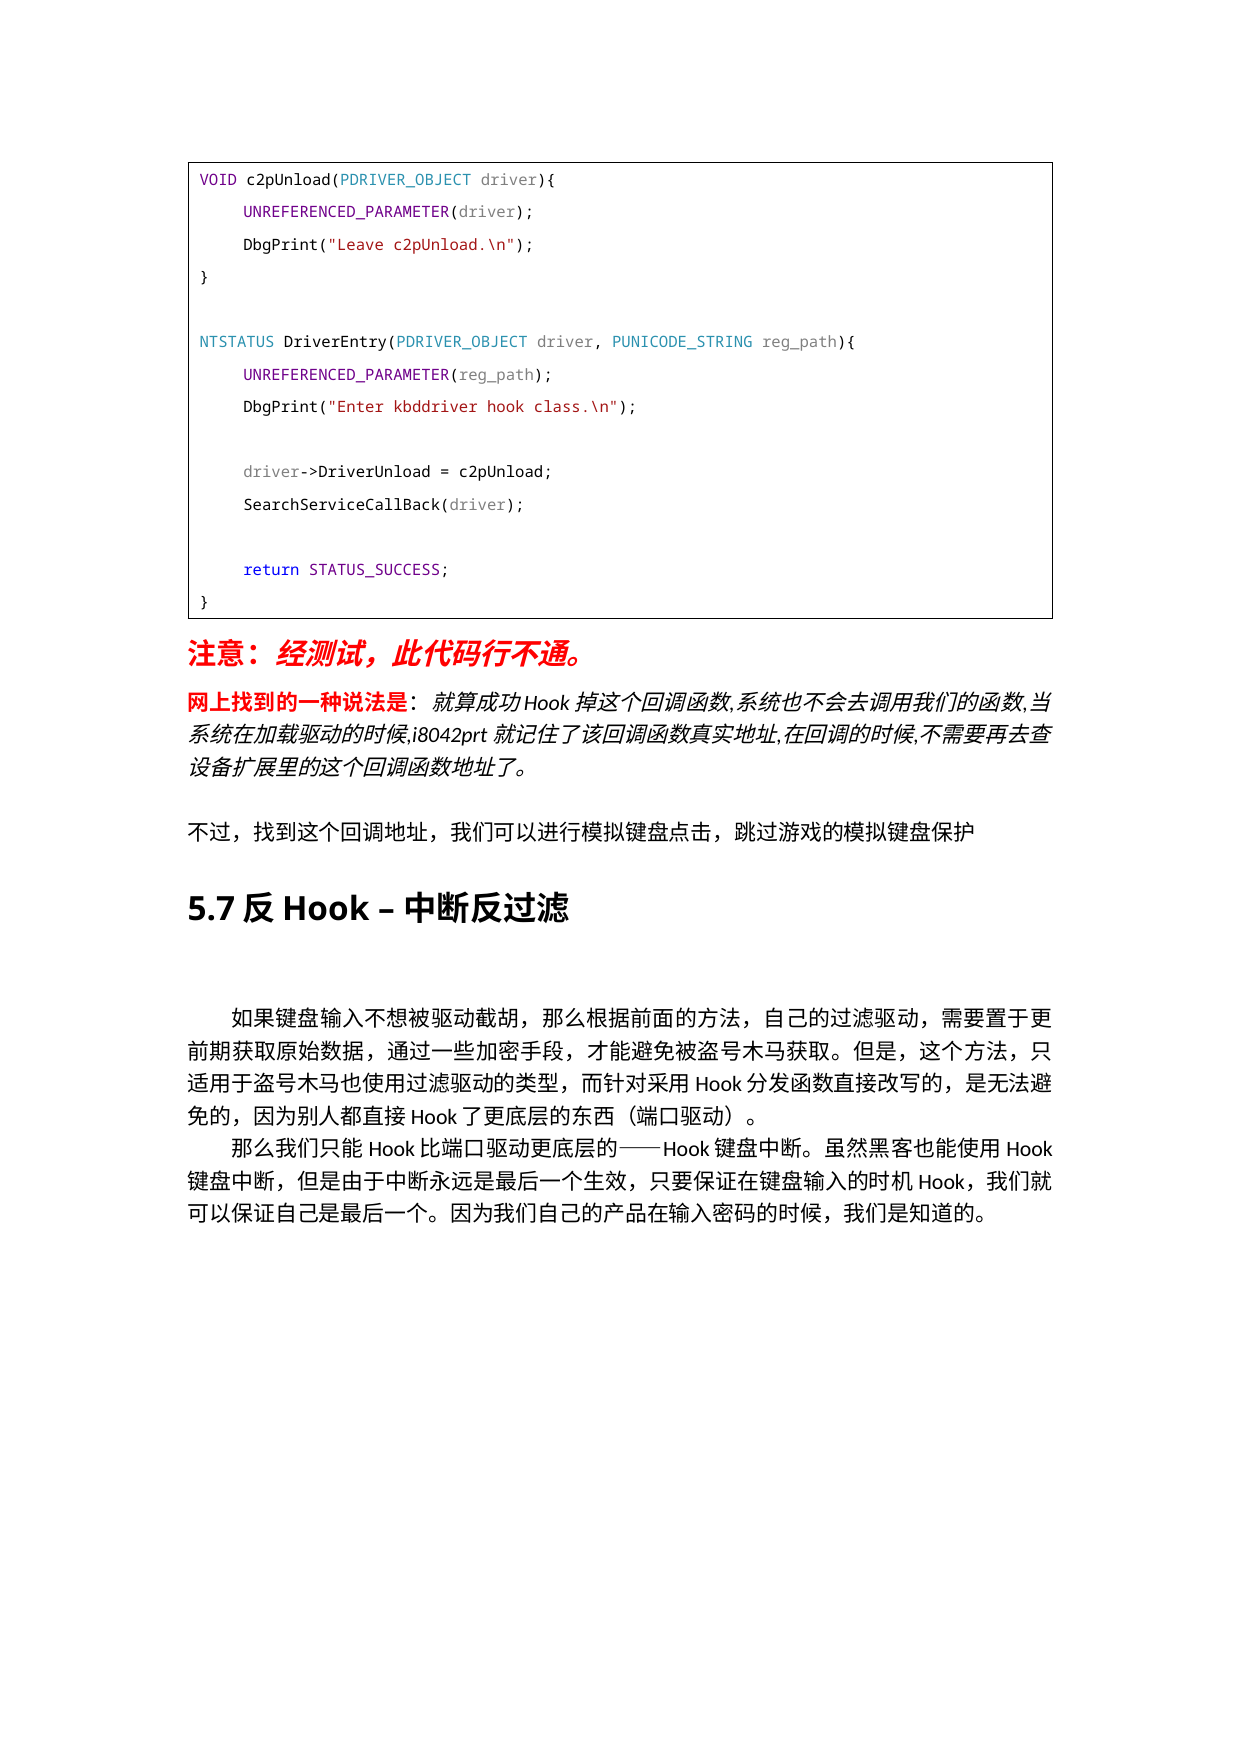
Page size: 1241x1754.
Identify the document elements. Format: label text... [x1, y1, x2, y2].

text 不过，找到这个回调地址，我们可以进行模拟键盘点击，跳过游戏的模拟键盘保护 [187, 814, 1053, 847]
text 注意：经测试，此代码行不通。 [187, 619, 1053, 684]
text 那么我们只能Hook比端口驱动更底层的——Hook键盘中断。虽然黑客也能使用Hook键盘中断，但是由于中断永远是最后一个生效，只要保证在键盘输入的时机Hook，我们就可以保证自己是最后一个。因为我们自己的产品在输入密码的时候，我们是知道的。 [187, 1131, 1053, 1228]
text 如果键盘输入不想被驱动截胡，那么根据前面的方法，自己的过滤驱动，需要置于更前期获取原始数据，通过一些加密手段，才能避免被盗号木马获取。但是，这个方法，只适用于盗号木马也使用过滤驱动的类型，而针对采用Hook分发函数直接改写的，是无法避免的，因为别人都直接Hook了更底层的东西（端口驱动）。 [187, 1001, 1053, 1131]
text 网上找到的一种说法是：就算成功Hook掉这个回调函数,系统也不会去调用我们的函数,当系统在加载驱动的时候,i8042prt就记住了该回调函数真实地址,在回调的时候,不需要再去查设备扩展里的这个回调函数地址了。 [187, 684, 1053, 782]
subtitle 5.7反Hook – 中断反过滤 [187, 874, 1053, 939]
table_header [189, 163, 1052, 618]
